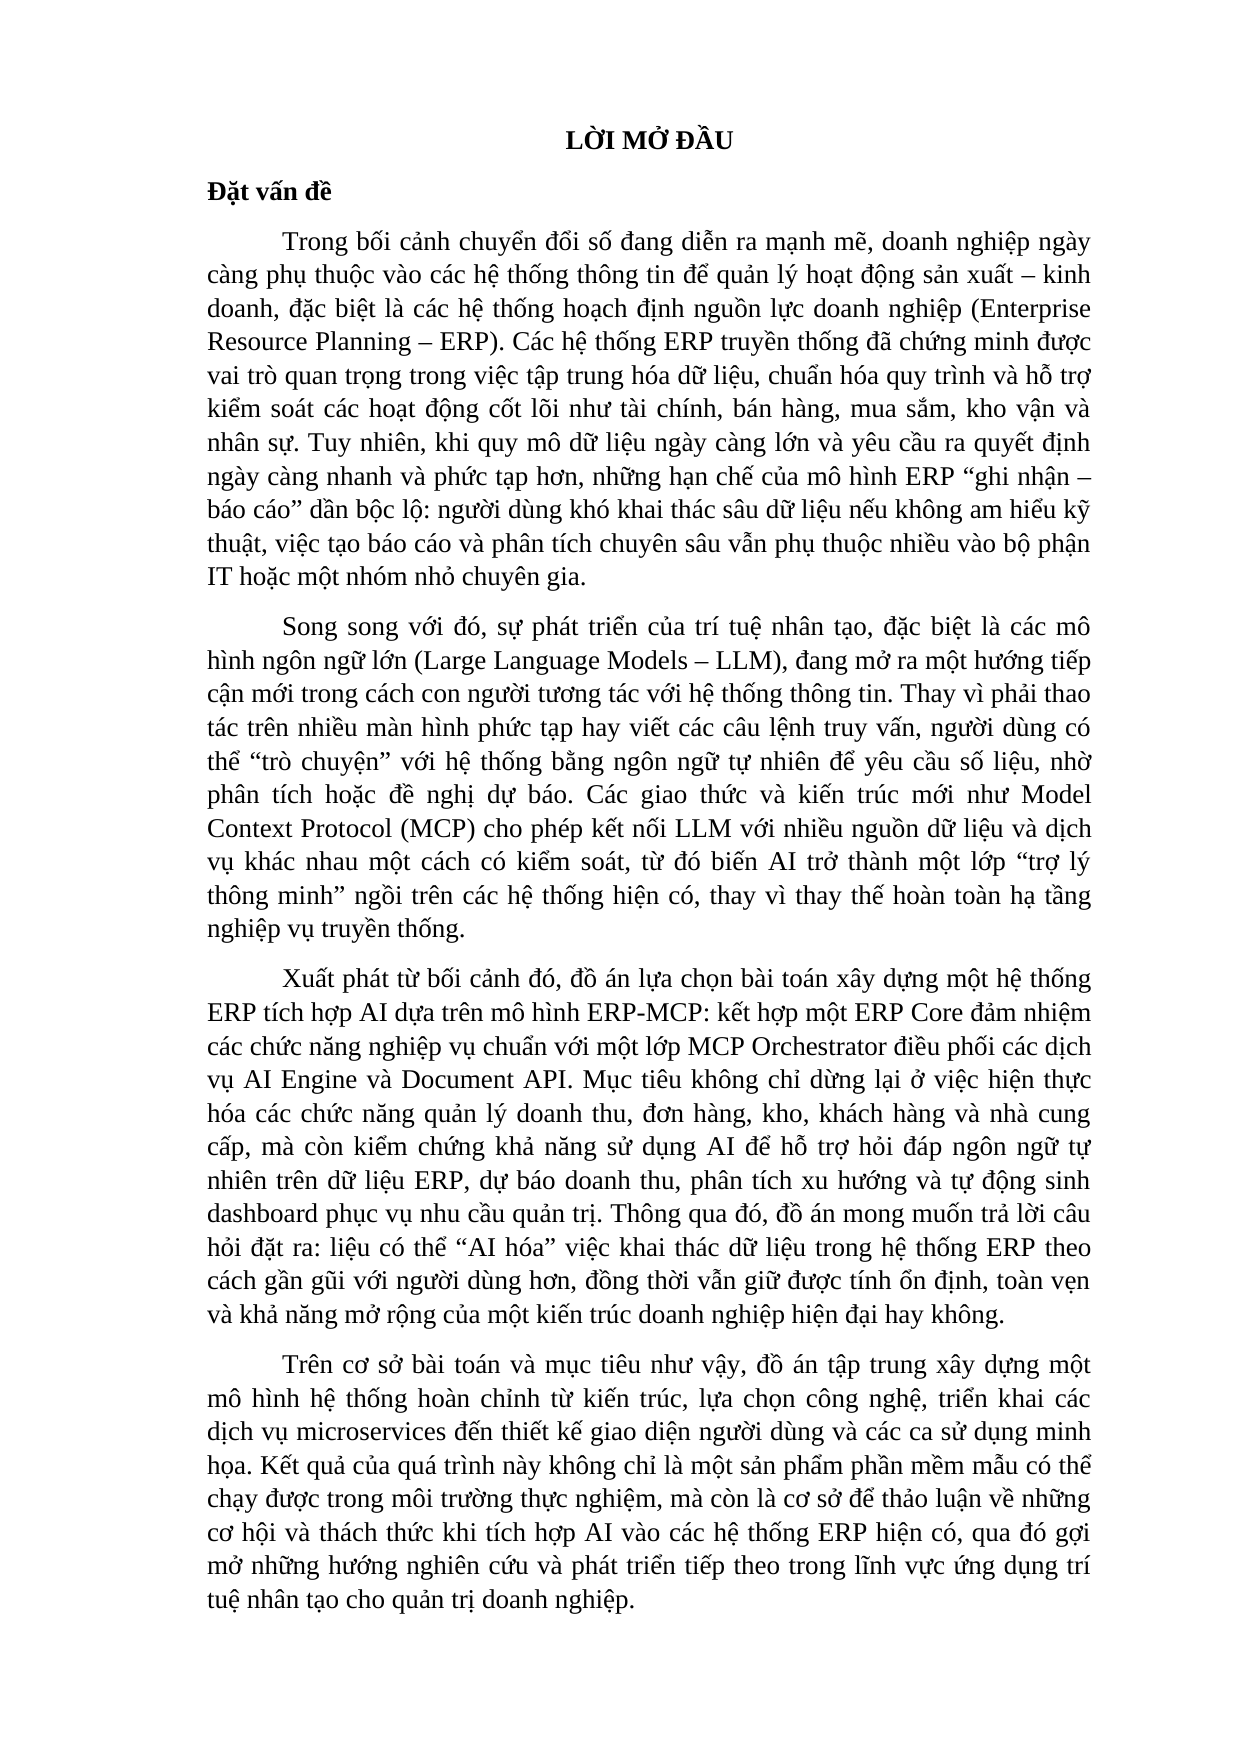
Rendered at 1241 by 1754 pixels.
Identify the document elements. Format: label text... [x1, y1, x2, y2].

text Trên cơ sở bài toán và mục tiêu như vậy, đồ án tập trung xây dựng một mô hình hệ thống hoàn chỉnh từ kiến trúc, lựa chọn công nghệ, triển khai các dịch vụ microservices đến thiết kế giao diện người dùng và các ca sử dụng minh họa. Kết quả của quá trình này không chỉ là một sản phẩm phần mềm mẫu có thể chạy được trong môi trường thực nghiệm, mà còn là cơ sở để thảo luận về những cơ hội và thách thức khi tích hợp AI vào các hệ thống ERP hiện có, qua đó gợi mở những hướng nghiên cứu và phát triển tiếp theo trong lĩnh vực ứng dụng trí tuệ nhân tạo cho quản trị doanh nghiệp. [207, 1348, 1092, 1614]
text LỜI MỞ ĐẦU [207, 124, 1092, 156]
text Song song với đó, sự phát triển của trí tuệ nhân tạo, đặc biệt là các mô hình ngôn ngữ lớn (Large Language Models – LLM), đang mở ra một hướng tiếp cận mới trong cách con người tương tác với hệ thống thông tin. Thay vì phải thao tác trên nhiều màn hình phức tạp hay viết các câu lệnh truy vấn, người dùng có thể “trò chuyện” với hệ thống bằng ngôn ngữ tự nhiên để yêu cầu số liệu, nhờ phân tích hoặc đề nghị dự báo. Các giao thức và kiến trúc mới như Model Context Protocol (MCP) cho phép kết nối LLM với nhiều nguồn dữ liệu và dịch vụ khác nhau một cách có kiểm soát, từ đó biến AI trở thành một lớp “trợ lý thông minh” ngồi trên các hệ thống hiện có, thay vì thay thế hoàn toàn hạ tầng nghiệp vụ truyền thống. [207, 610, 1092, 943]
text Trong bối cảnh chuyển đổi số đang diễn ra mạnh mẽ, doanh nghiệp ngày càng phụ thuộc vào các hệ thống thông tin để quản lý hoạt động sản xuất – kinh doanh, đặc biệt là các hệ thống hoạch định nguồn lực doanh nghiệp (Enterprise Resource Planning – ERP). Các hệ thống ERP truyền thống đã chứng minh được vai trò quan trọng trong việc tập trung hóa dữ liệu, chuẩn hóa quy trình và hỗ trợ kiểm soát các hoạt động cốt lõi như tài chính, bán hàng, mua sắm, kho vận và nhân sự. Tuy nhiên, khi quy mô dữ liệu ngày càng lớn và yêu cầu ra quyết định ngày càng nhanh và phức tạp hơn, những hạn chế của mô hình ERP “ghi nhận – báo cáo” dần bộc lộ: người dùng khó khai thác sâu dữ liệu nếu không am hiểu kỹ thuật, việc tạo báo cáo và phân tích chuyên sâu vẫn phụ thuộc nhiều vào bộ phận IT hoặc một nhóm nhỏ chuyên gia. [207, 225, 1092, 591]
text Xuất phát từ bối cảnh đó, đồ án lựa chọn bài toán xây dựng một hệ thống ERP tích hợp AI dựa trên mô hình ERP-MCP: kết hợp một ERP Core đảm nhiệm các chức năng nghiệp vụ chuẩn với một lớp MCP Orchestrator điều phối các dịch vụ AI Engine và Document API. Mục tiêu không chỉ dừng lại ở việc hiện thực hóa các chức năng quản lý doanh thu, đơn hàng, kho, khách hàng và nhà cung cấp, mà còn kiểm chứng khả năng sử dụng AI để hỗ trợ hỏi đáp ngôn ngữ tự nhiên trên dữ liệu ERP, dự báo doanh thu, phân tích xu hướng và tự động sinh dashboard phục vụ nhu cầu quản trị. Thông qua đó, đồ án mong muốn trả lời câu hỏi đặt ra: liệu có thể “AI hóa” việc khai thác dữ liệu trong hệ thống ERP theo cách gần gũi với người dùng hơn, đồng thời vẫn giữ được tính ổn định, toàn vẹn và khả năng mở rộng của một kiến trúc doanh nghiệp hiện đại hay không. [207, 962, 1092, 1329]
text Đặt vấn đề [207, 174, 1092, 206]
